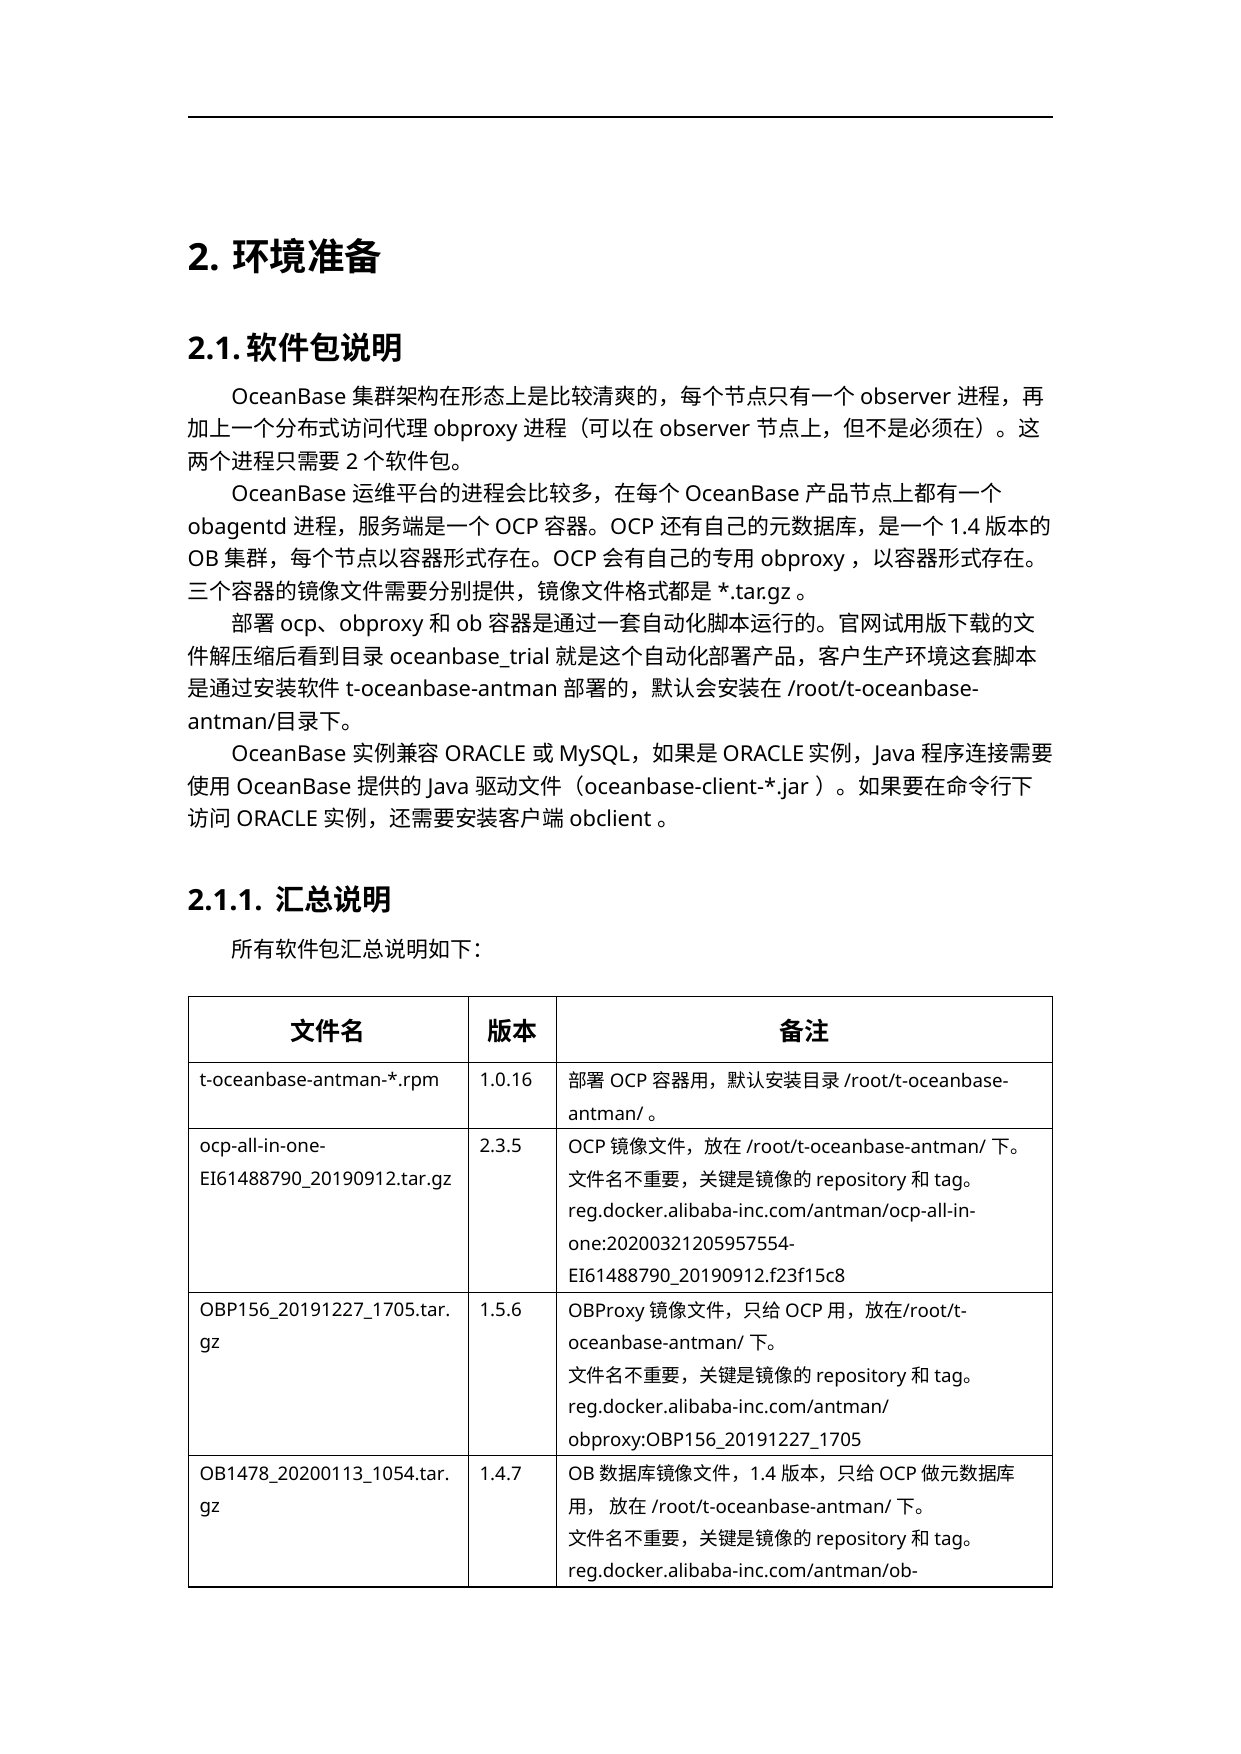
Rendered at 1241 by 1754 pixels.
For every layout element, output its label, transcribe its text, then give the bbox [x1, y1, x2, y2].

subtitle 软件包说明 [187, 314, 1053, 379]
subtitle 汇总说明 [187, 866, 1053, 931]
table_cell 2.3.5 [469, 1129, 556, 1292]
table_cell 1.0.16 [469, 1063, 556, 1128]
text OceanBase 集群架构在形态上是比较清爽的，每个节点只有一个 observer 进程，再加上一个分布式访问代理 obproxy 进程（可以在 observer 节点上，但不是必须在）。这两个进程只需要 2 个软件包。 [187, 379, 1053, 476]
text 所有软件包汇总说明如下： [187, 931, 1053, 964]
table_cell OCP 镜像文件，放在 /root/t-oceanbase-antman/ 下。 文件名不重要，关键是镜像的 repository 和 tag。 reg.docker.alibaba-inc.com/antman/ocp-all-in-one:20200321205957554-EI61488790_20190912.f23f15c8 [557, 1129, 1052, 1292]
table_cell ocp-all-in-one-EI61488790_20190912.tar.gz [189, 1129, 468, 1292]
text 部署 ocp、obproxy 和 ob 容器是通过一套自动化脚本运行的。官网试用版下载的文件解压缩后看到目录 oceanbase_trial 就是这个自动化部署产品，客户生产环境这套脚本是通过安装软件 t-oceanbase-antman 部署的，默认会安装在 /root/t-oceanbase-antman/目录下。 [187, 606, 1053, 736]
table_header 备注 [557, 997, 1052, 1062]
text OceanBase 实例兼容 ORACLE 或 MySQL，如果是 ORACLE实例，Java 程序连接需要使用 OceanBase 提供的 Java 驱动文件（oceanbase-client-*.jar ）。如果要在命令行下访问 ORACLE 实例，还需要安装客户端 obclient 。 [187, 736, 1053, 834]
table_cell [189, 1456, 468, 1586]
table_cell OBProxy 镜像文件，只给 OCP 用，放在/root/t-oceanbase-antman/ 下。 文件名不重要，关键是镜像的 repository 和 tag。 reg.docker.alibaba-inc.com/antman/obproxy:OBP156_20191227_1705 [557, 1293, 1052, 1455]
table_cell 1.4.7 [469, 1456, 556, 1586]
table_header 版本 [469, 997, 556, 1062]
subtitle 环境准备 [187, 222, 1053, 287]
table_cell t-oceanbase-antman-*.rpm [189, 1063, 468, 1128]
table_cell 1.5.6 [469, 1293, 556, 1455]
table_header 文件名 [189, 997, 468, 1062]
table_cell 部署 OCP 容器用，默认安装目录 /root/t-oceanbase-antman/ 。 [557, 1063, 1052, 1128]
text OceanBase 运维平台的进程会比较多，在每个OceanBase 产品节点上都有一个 obagentd 进程，服务端是一个 OCP 容器。OCP 还有自己的元数据库，是一个 1.4 版本的 OB 集群，每个节点以容器形式存在。OCP 会有自己的专用 obproxy ，以容器形式存在。三个容器的镜像文件需要分别提供，镜像文件格式都是 *.tar.gz 。 [187, 476, 1053, 606]
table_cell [557, 1456, 1052, 1586]
table_cell OBP156_20191227_1705.tar.gz [189, 1293, 468, 1455]
